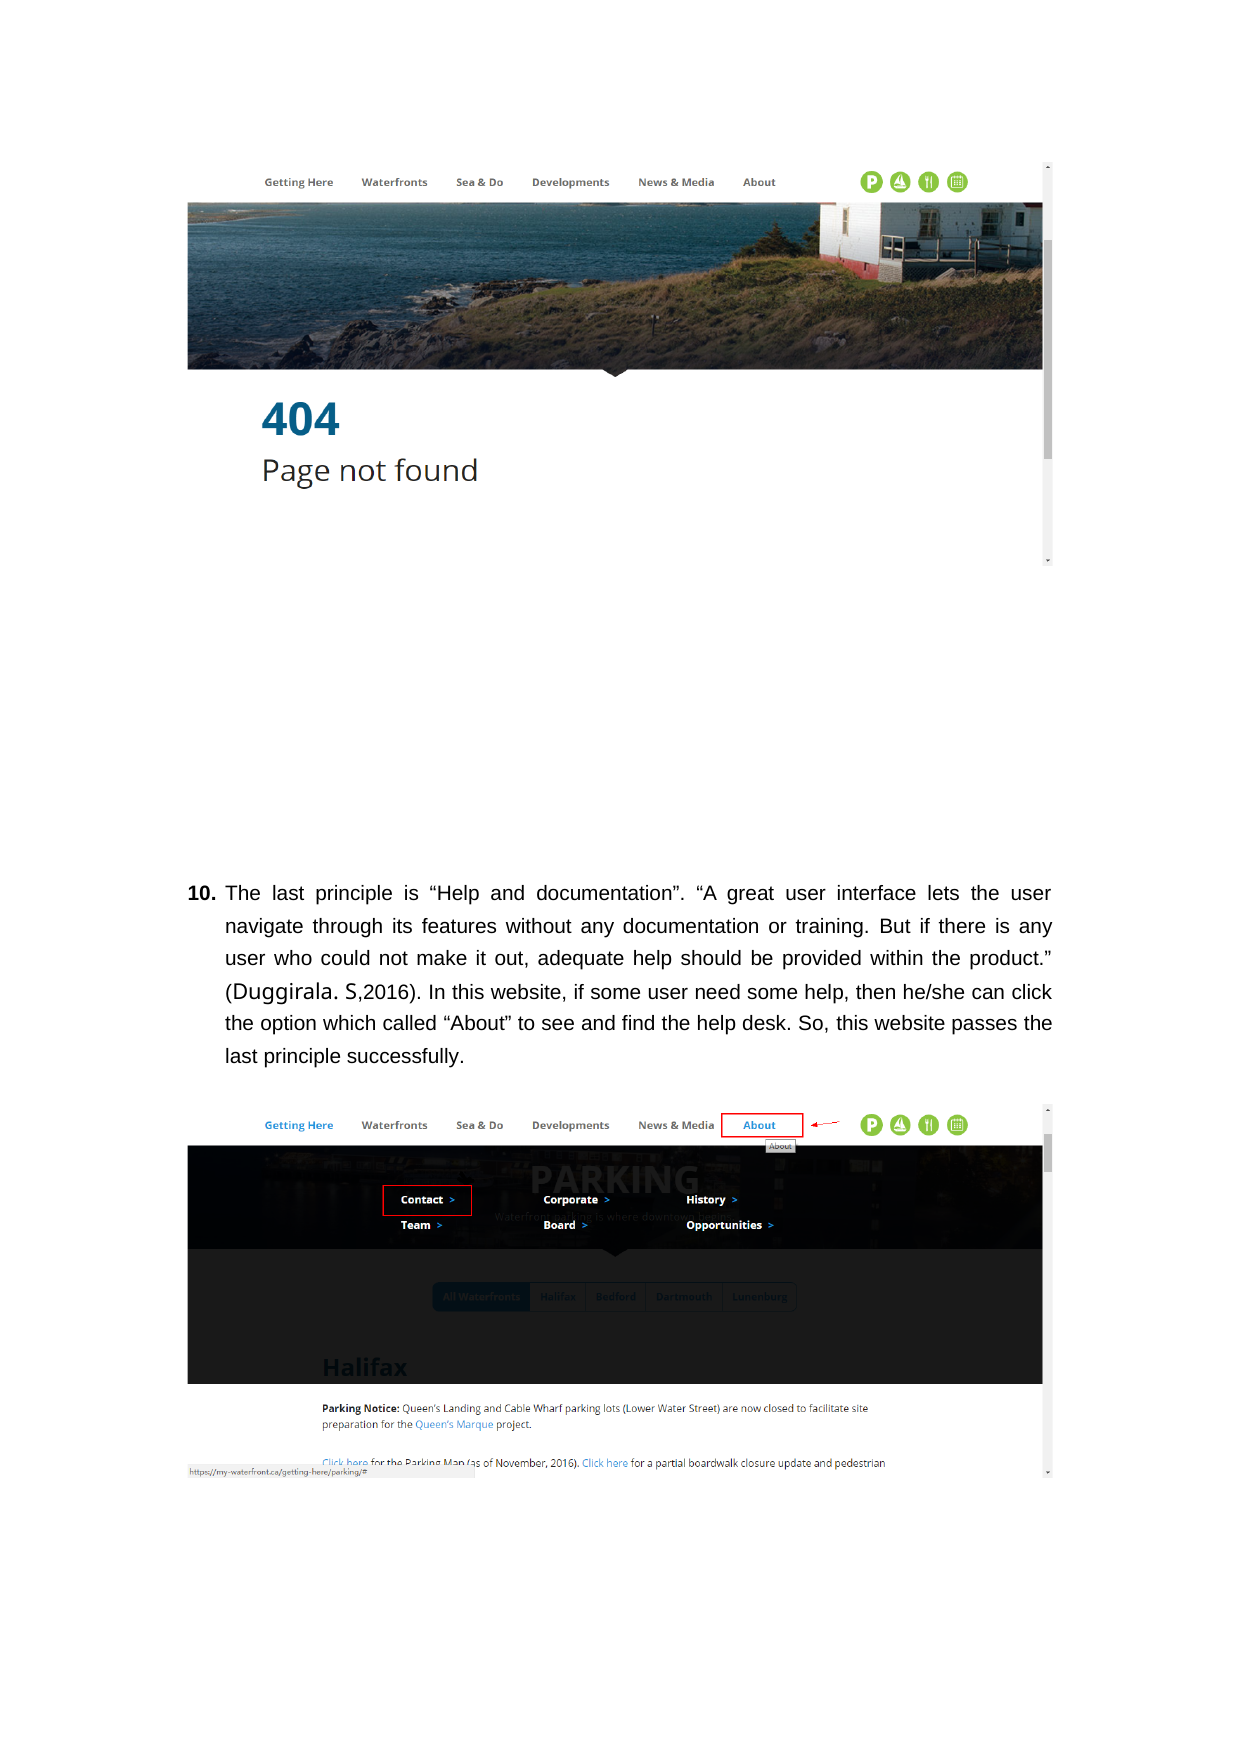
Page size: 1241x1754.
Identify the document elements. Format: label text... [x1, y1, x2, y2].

picture [187, 162, 1053, 566]
list The last principle is “Help and documentation”. “A great user interface lets the user navigate through its features without any documentation or training. But if there is any user who could not make it out, adequate help should be provided within the product.” (Duggirala. S,2016). In this website, if some user need some help, then he/she can click the option which called “About” to see and find the help desk. So, this website passes the last principle successfully. [187, 877, 1053, 1072]
picture [187, 1104, 1053, 1478]
